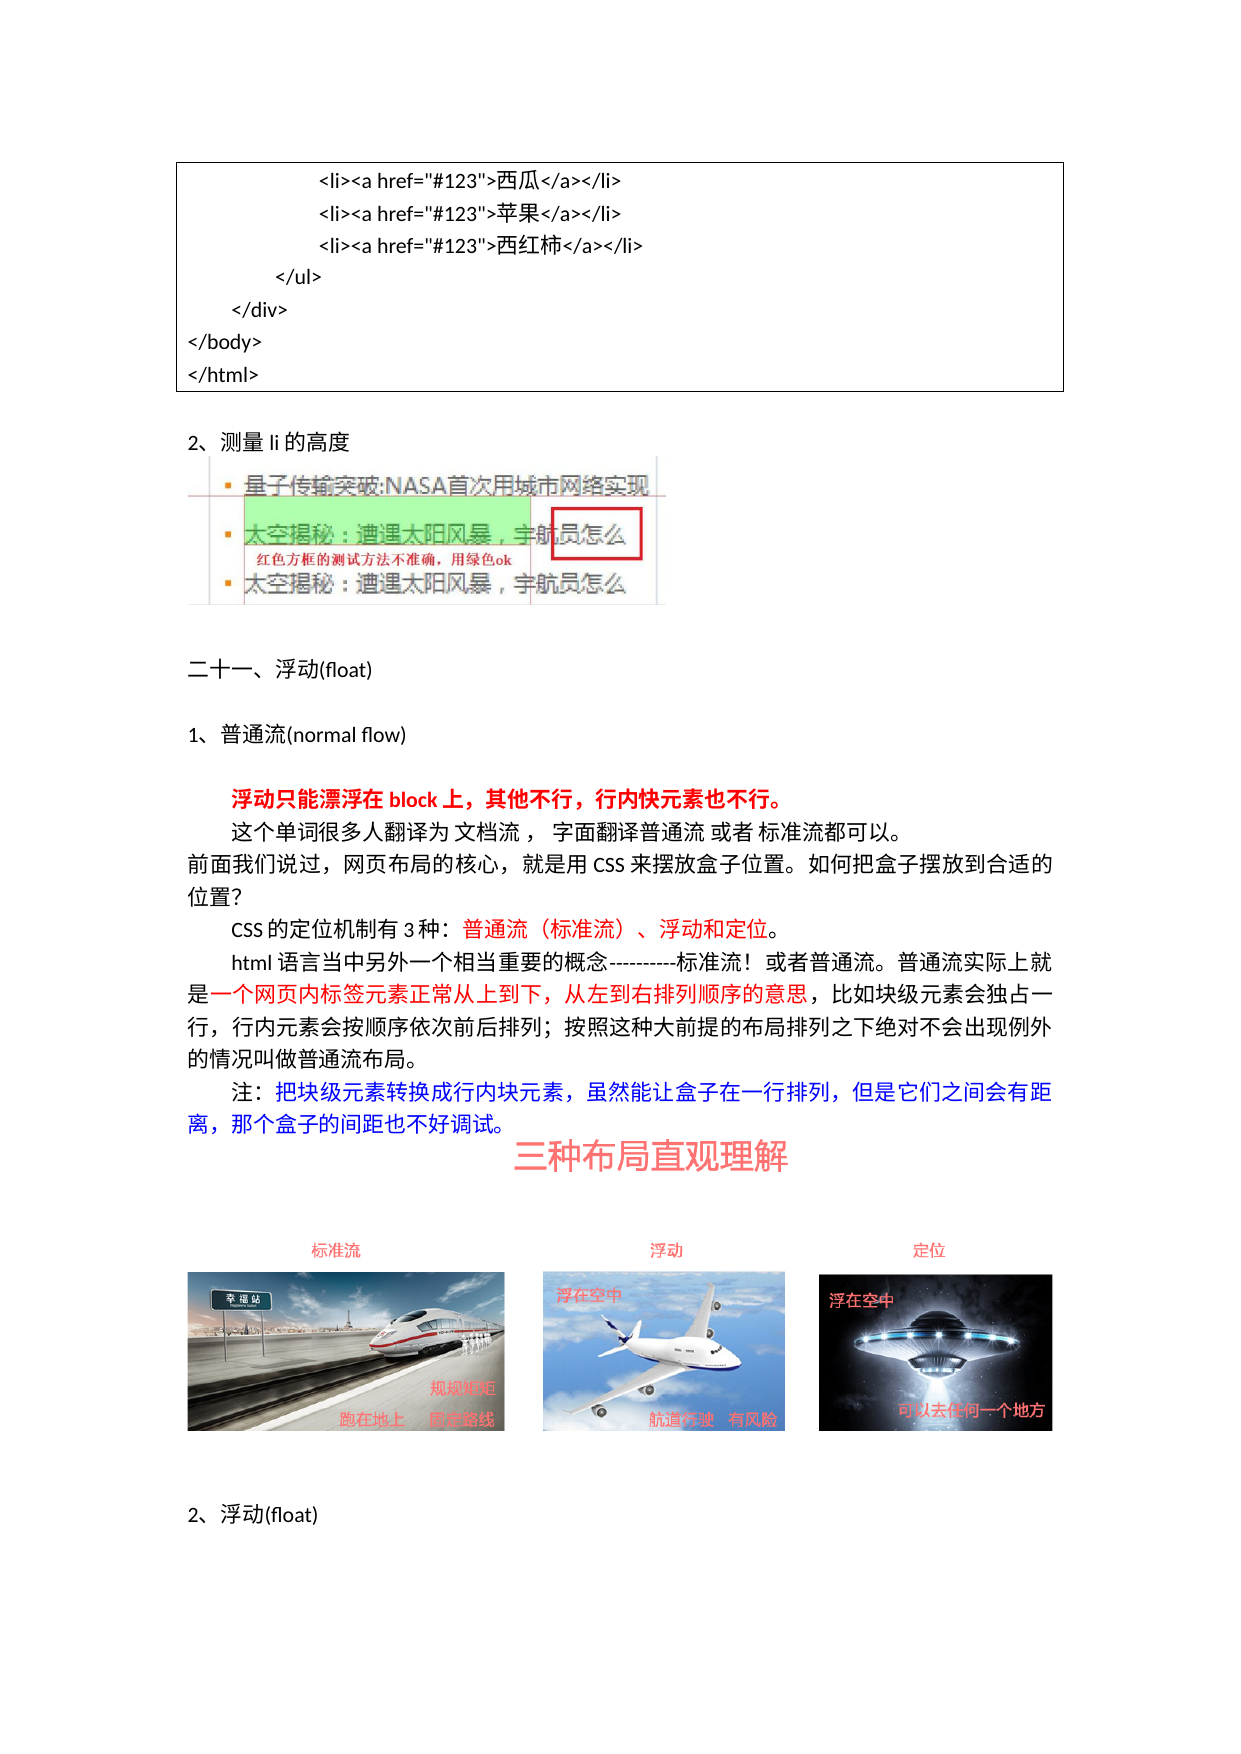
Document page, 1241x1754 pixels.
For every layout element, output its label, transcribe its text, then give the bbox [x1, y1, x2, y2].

list 2、浮动(float) [187, 1497, 1053, 1529]
list 二十一、浮动(float) [187, 652, 1053, 684]
list html语言当中另外一个相当重要的概念----------标准流！或者普通流。普通流实际上就是一个网页内标签元素正常从上到下，从左到右排列顺序的意思，比如块级元素会独占一行，行内元素会按顺序依次前后排列；按照这种大前提的布局排列之下绝对不会出现例外的情况叫做普通流布局。 [187, 944, 1053, 1074]
list 前面我们说过，网页布局的核心，就是用CSS来摆放盒子位置。如何把盒子摆放到合适的位置？ [187, 847, 1053, 912]
picture [187, 456, 666, 605]
list 注：把块级元素转换成行内块元素，虽然能让盒子在一行排列，但是它们之间会有距离，那个盒子的间距也不好调试。 [187, 1074, 1053, 1139]
list 1、普通流(normal flow) [187, 717, 1053, 749]
list 浮动只能漂浮在block上，其他不行，行内快元素也不行。 [187, 782, 1053, 814]
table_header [177, 163, 1063, 391]
list 这个单词很多人翻译为 文档流 ， 字面翻译普通流 或者 标准流都可以。 [187, 814, 1053, 847]
picture [187, 1139, 1053, 1472]
list CSS的定位机制有3种：普通流（标准流）、浮动和定位。 [187, 912, 1053, 944]
list 测量 li 的高度 [187, 424, 1053, 457]
